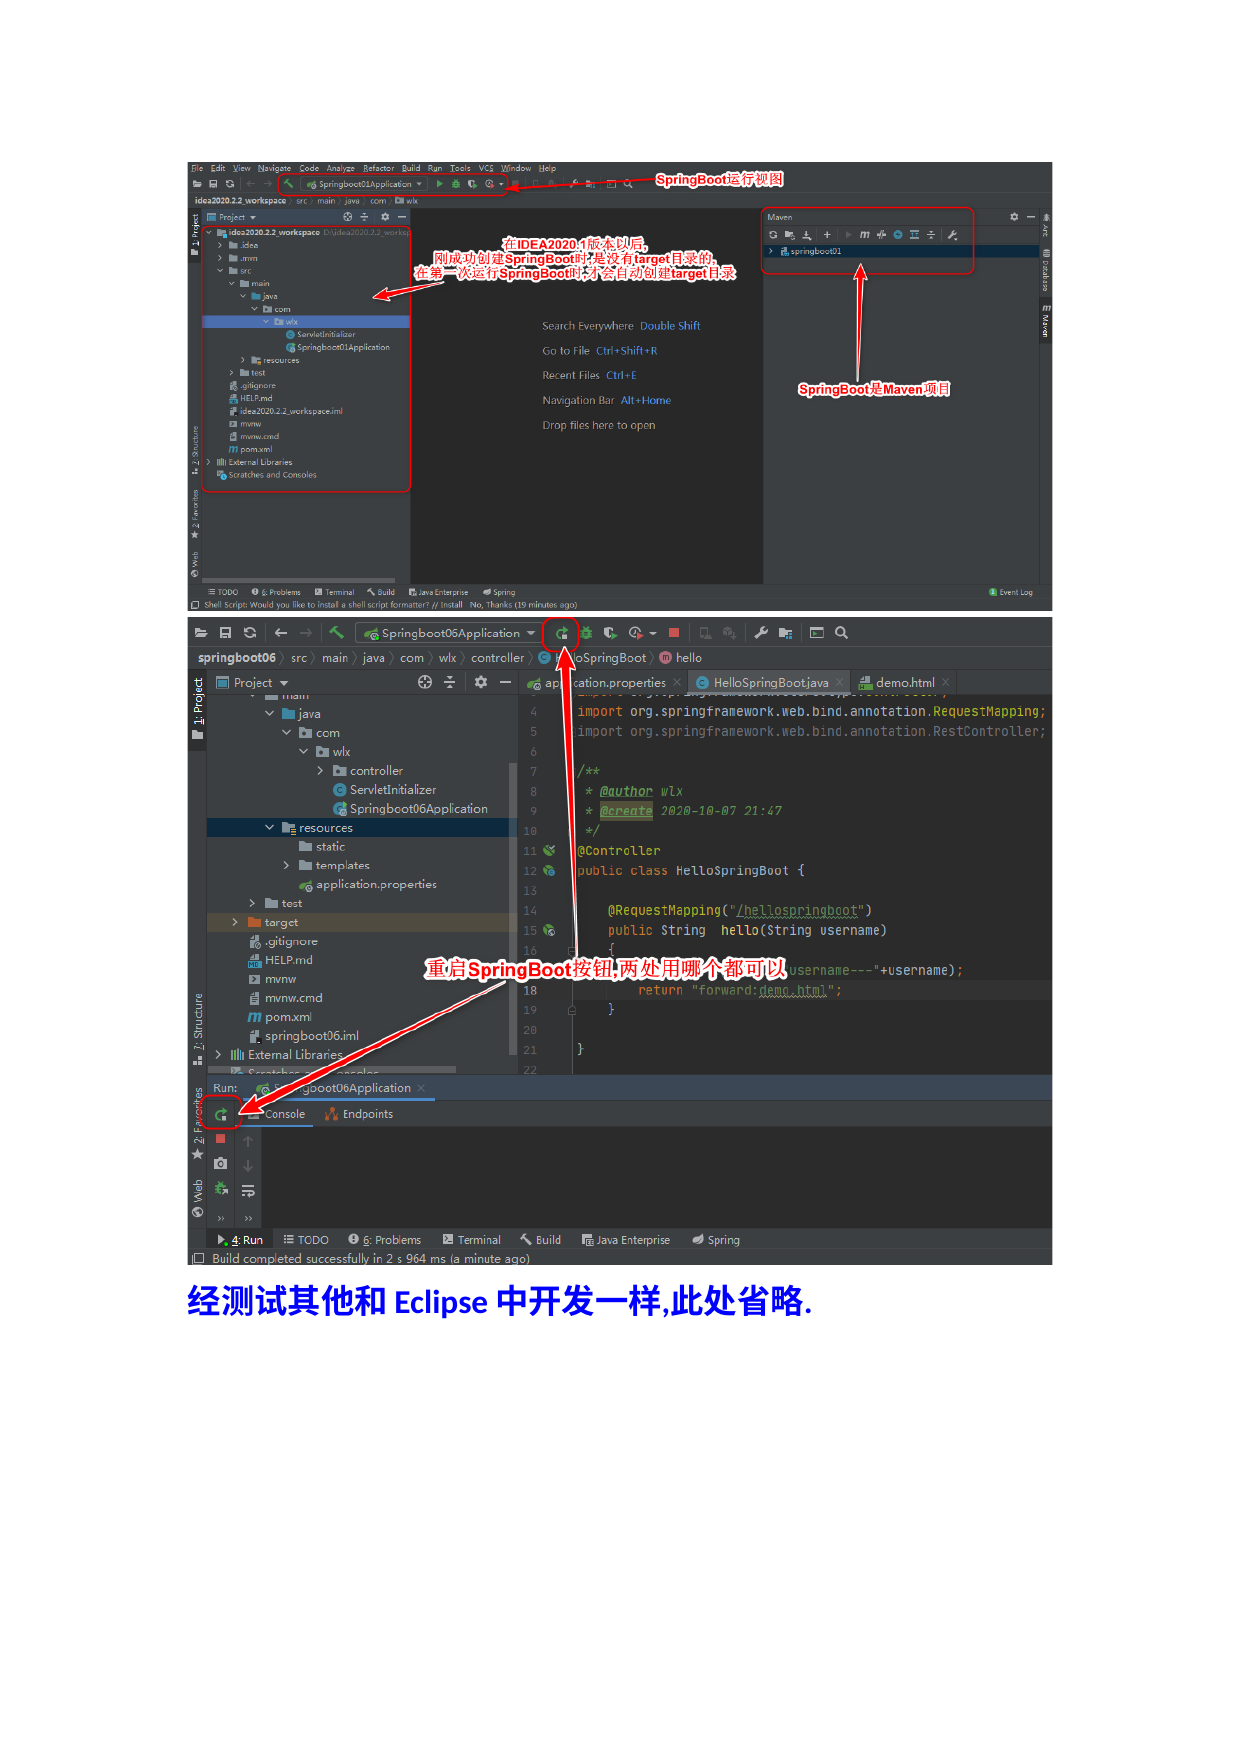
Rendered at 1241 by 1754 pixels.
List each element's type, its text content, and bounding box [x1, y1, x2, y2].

picture [187, 617, 1053, 1265]
picture [187, 162, 1053, 611]
text 经测试其他和Eclipse中开发一样,此处省略. [187, 1267, 1053, 1332]
